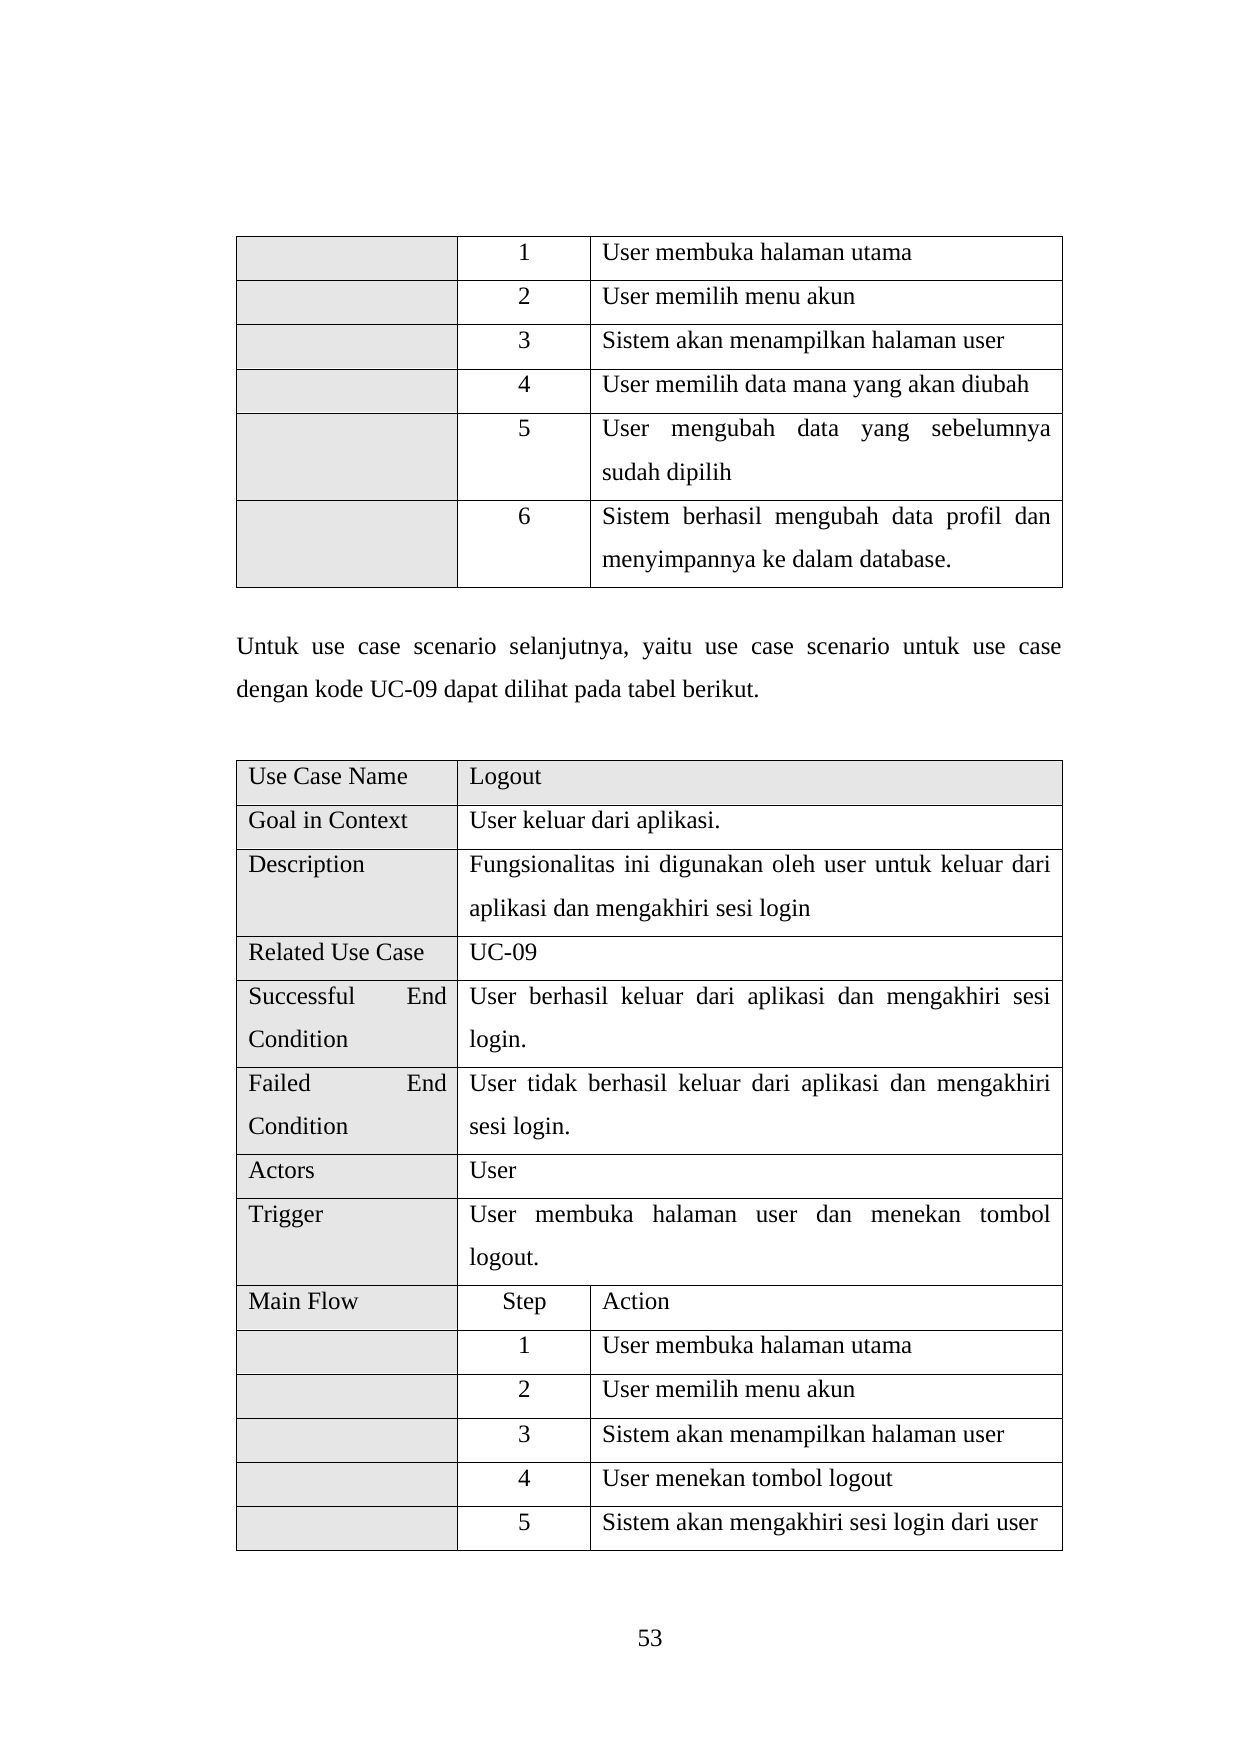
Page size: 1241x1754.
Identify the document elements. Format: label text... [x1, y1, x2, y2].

table_cell 1 [458, 1331, 590, 1373]
table_cell [237, 1507, 457, 1550]
table_cell Main Flow [237, 1286, 457, 1329]
table_cell Description [237, 850, 457, 936]
table_cell User memilih menu akun [591, 1375, 1062, 1418]
table_cell [237, 1419, 457, 1462]
table_cell Actors [237, 1155, 457, 1198]
table_cell [237, 370, 457, 412]
table_cell [237, 501, 457, 587]
table_cell User menekan tombol logout [591, 1463, 1062, 1506]
table_header Logout [458, 761, 1062, 804]
table_cell User [458, 1155, 1062, 1198]
table_cell Sistem akan menampilkan halaman user [591, 325, 1062, 368]
table_cell [237, 1331, 457, 1373]
table_cell Sistem berhasil mengubah data profil dan menyimpannya ke dalam database. [591, 501, 1062, 587]
table_cell [237, 325, 457, 368]
table_cell User keluar dari aplikasi. [458, 806, 1062, 848]
table_cell User tidak berhasil keluar dari aplikasi dan mengakhiri sesi login. [458, 1068, 1062, 1154]
table_header Use Case Name [237, 761, 457, 804]
table_cell 4 [458, 1463, 590, 1506]
table_cell User memilih menu akun [591, 281, 1062, 324]
table_cell 3 [458, 1419, 590, 1462]
text Untuk use case scenario selanjutnya, yaitu use case scenario untuk use case dengan kode UC-09 dapat dilihat pada tabel berikut. [236, 631, 1063, 703]
table_cell [237, 1463, 457, 1506]
table_cell Goal in Context [237, 806, 457, 848]
table_cell 3 [458, 325, 590, 368]
table_cell Failed End Condition [237, 1068, 457, 1154]
table_cell 1 [458, 237, 590, 280]
table_cell UC-09 [458, 937, 1062, 980]
table_cell User mengubah data yang sebelumnya sudah dipilih [591, 414, 1062, 500]
table_cell 2 [458, 281, 590, 324]
table_cell 5 [458, 414, 590, 500]
table_cell Related Use Case [237, 937, 457, 980]
table_cell Trigger [237, 1199, 457, 1285]
table_cell Sistem akan mengakhiri sesi login dari user [591, 1507, 1062, 1550]
table_cell Successful End Condition [237, 981, 457, 1067]
table_cell User memilih data mana yang akan diubah [591, 370, 1062, 412]
table_cell 6 [458, 501, 590, 587]
table_cell 5 [458, 1507, 590, 1550]
table_cell [237, 414, 457, 500]
table_cell Step [458, 1286, 590, 1329]
table_cell Sistem akan menampilkan halaman user [591, 1419, 1062, 1462]
table_cell [237, 237, 457, 280]
table_cell User berhasil keluar dari aplikasi dan mengakhiri sesi login. [458, 981, 1062, 1067]
table_cell Action [591, 1286, 1062, 1329]
table_cell 2 [458, 1375, 590, 1418]
table_cell User membuka halaman utama [591, 1331, 1062, 1373]
table_cell Fungsionalitas ini digunakan oleh user untuk keluar dari aplikasi dan mengakhiri sesi login [458, 850, 1062, 936]
table_cell User membuka halaman utama [591, 237, 1062, 280]
table_cell [237, 281, 457, 324]
table_cell [237, 1375, 457, 1418]
table_cell User membuka halaman user dan menekan tombol logout. [458, 1199, 1062, 1285]
table_cell 4 [458, 370, 590, 412]
